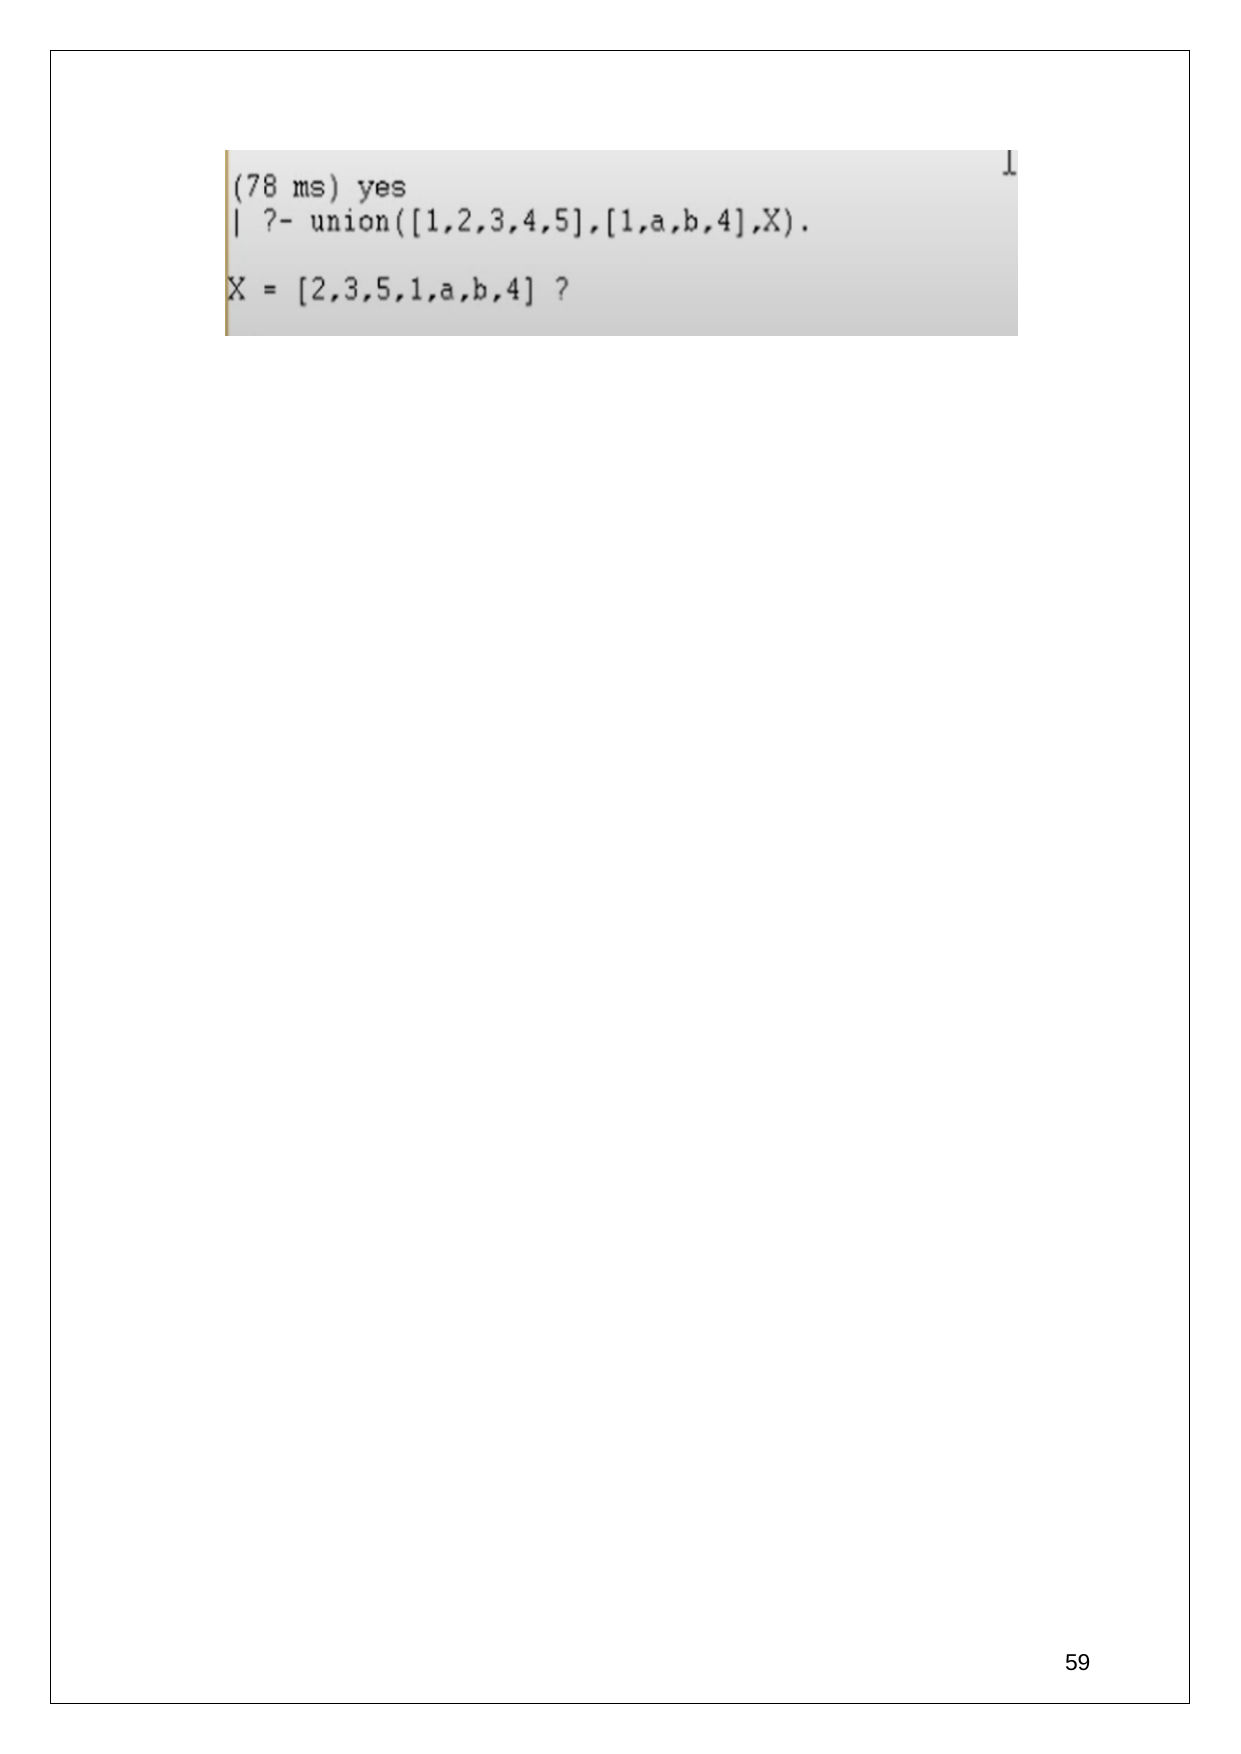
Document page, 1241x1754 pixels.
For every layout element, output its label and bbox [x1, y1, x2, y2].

picture [225, 150, 1018, 336]
